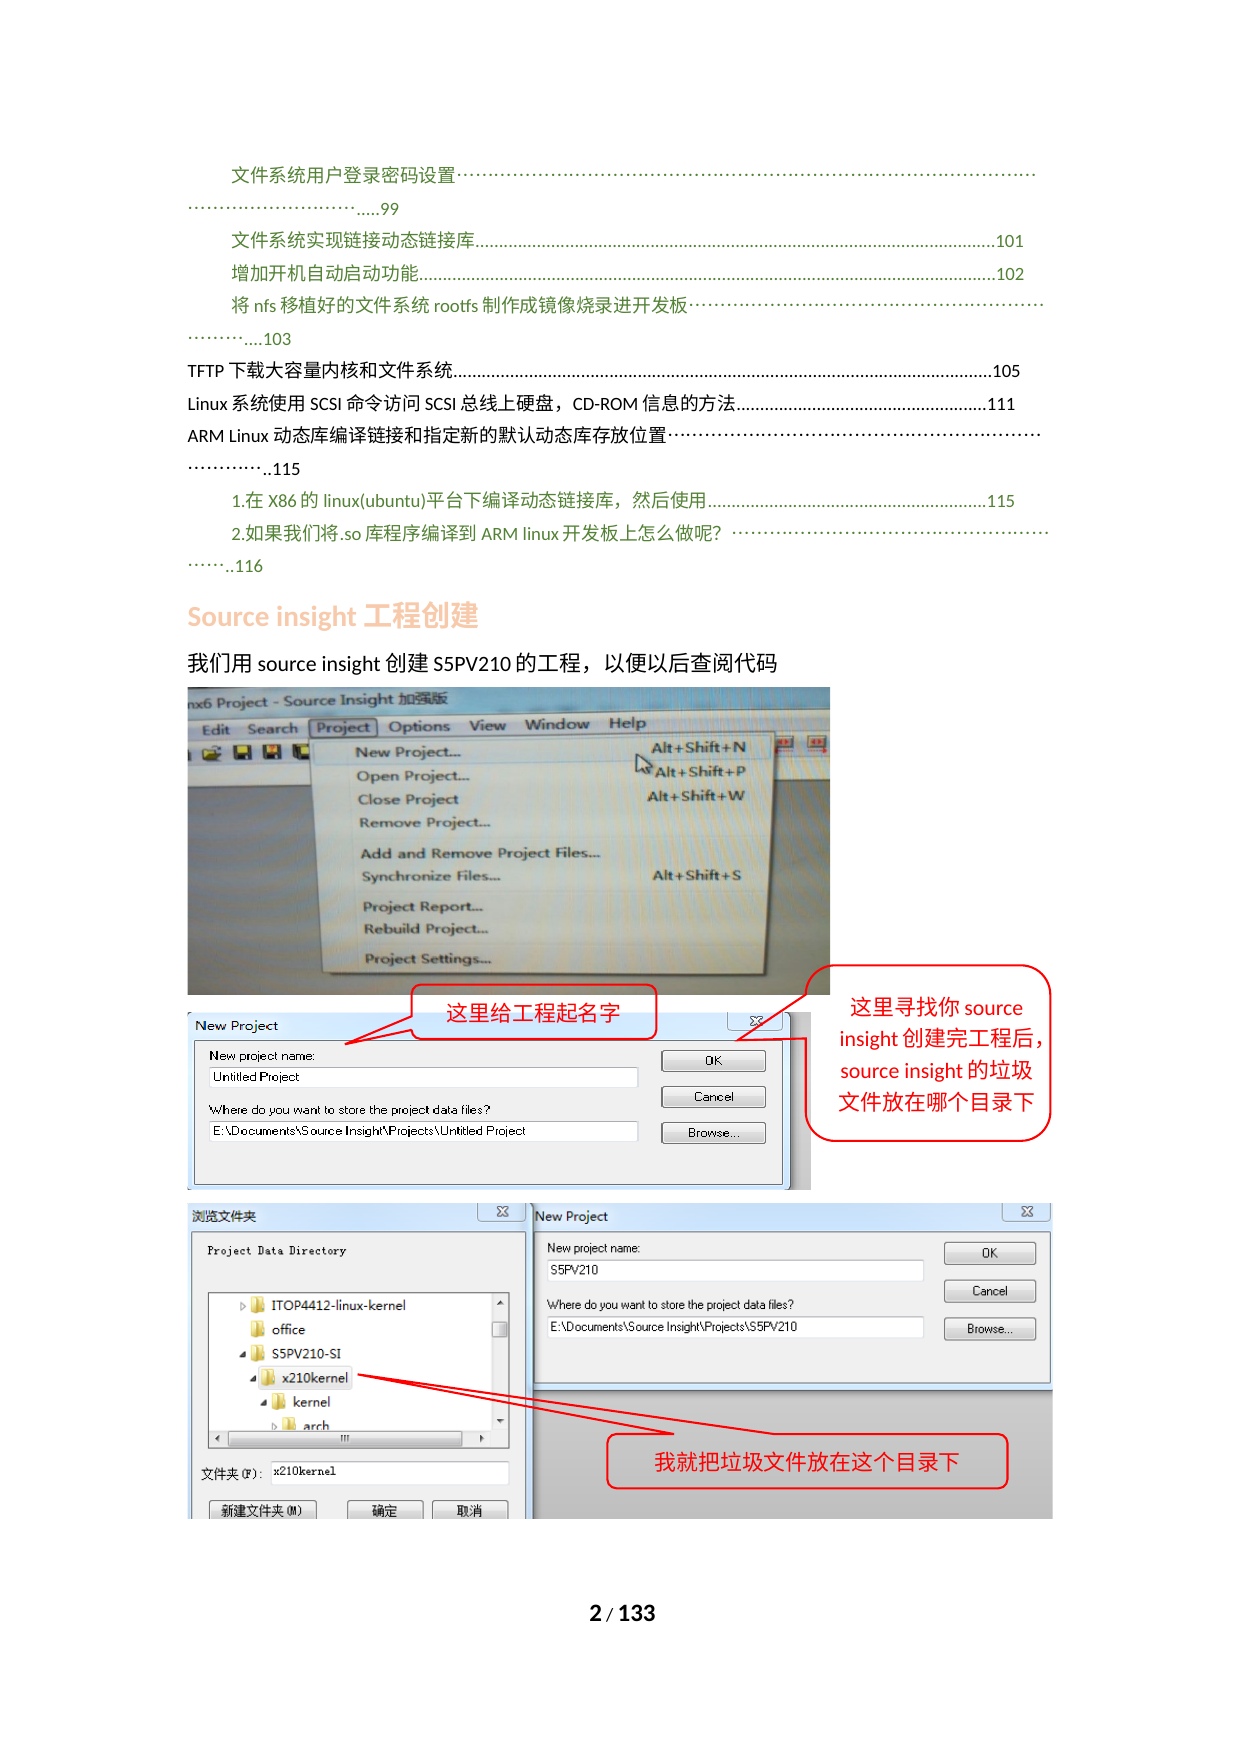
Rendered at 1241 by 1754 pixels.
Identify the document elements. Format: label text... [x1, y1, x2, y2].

picture [187, 687, 830, 995]
text TFTP下载大容量内核和文件系统..................................................................................................................105 [187, 353, 1053, 386]
text ARM Linux 动态库编译链接和指定新的默认动态库存放位置………………………………………………………………..115 [187, 418, 1053, 483]
text 文件系统用户登录密码设置………………………………………………………………………………………………………….....99 [187, 158, 1053, 223]
text 1.在X86的linux(ubuntu)平台下编译动态链接库，然后使用...........................................................115 [187, 483, 1053, 516]
text 2.如果我们将.so库程序编译到ARM linux开发板上怎么做呢？…………………………………………………..116 [187, 516, 1053, 581]
picture [584, 1015, 594, 1020]
picture [745, 1012, 811, 1124]
text Source insight工程创建 [187, 581, 1053, 646]
text 文件系统实现链接动态链接库..............................................................................................................101 [187, 223, 1053, 256]
picture [187, 1012, 811, 1190]
picture [187, 1203, 1053, 1519]
picture [807, 968, 830, 995]
text Linux系统使用SCSI命令访问SCSI总线上硬盘，CD-ROM信息的方法.....................................................111 [187, 386, 1053, 418]
picture [413, 986, 655, 995]
text 将nfs移植好的文件系统rootfs制作成镜像烧录进开发板…………………………………………………………....103 [187, 288, 1053, 353]
text 增加开机自动启动功能..........................................................................................................................102 [187, 256, 1053, 288]
text 我们用source insight创建S5PV210的工程，以便以后查阅代码 [187, 646, 1053, 678]
picture [365, 1012, 655, 1038]
